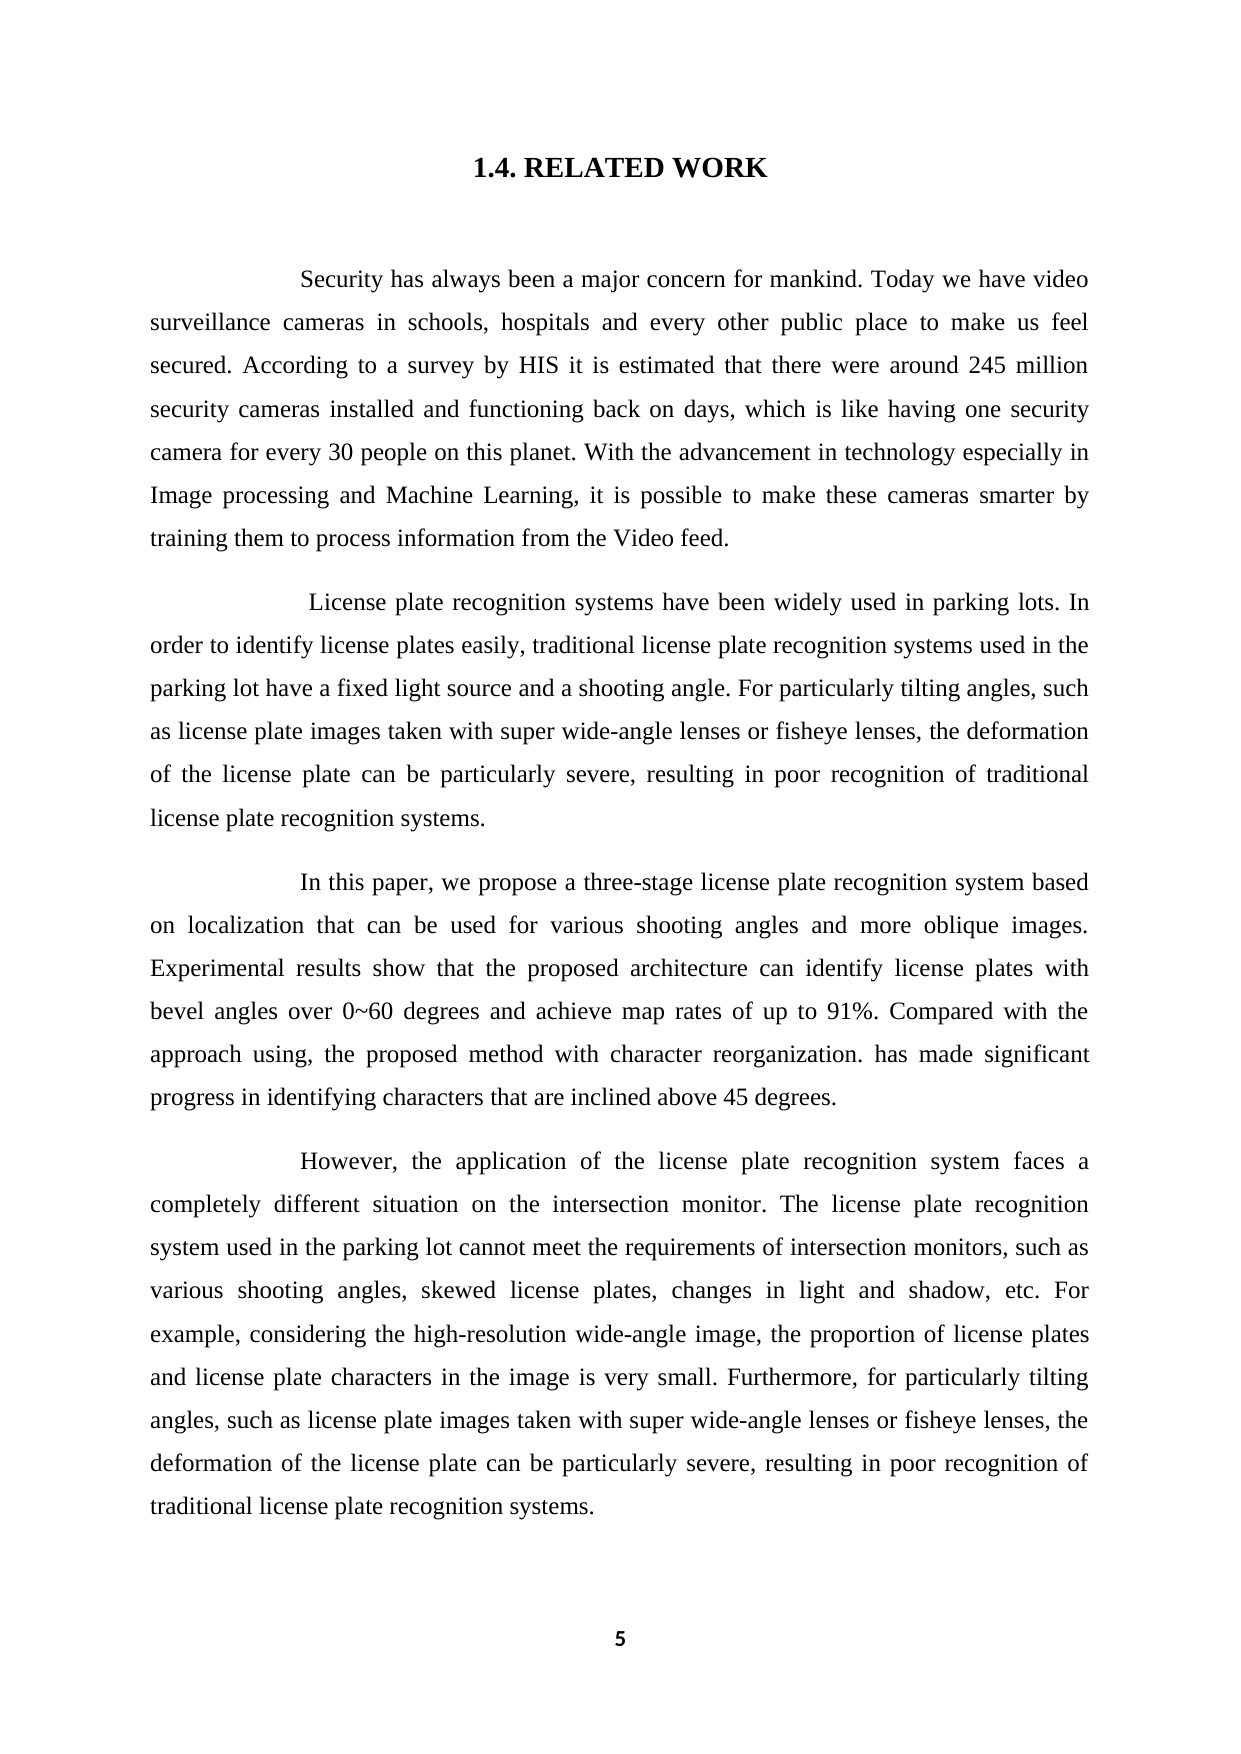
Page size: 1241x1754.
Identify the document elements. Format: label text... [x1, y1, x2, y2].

text License plate recognition systems have been widely used in parking lots. In order to identify license plates easily, traditional license plate recognition systems used in the parking lot have a fixed light source and a shooting angle. For particularly tilting angles, such as license plate images taken with super wide-angle lenses or fisheye lenses, the deformation of the license plate can be particularly severe, resulting in poor recognition of traditional license plate recognition systems. [150, 587, 1090, 831]
text In this paper, we propose a three-stage license plate recognition system based on localization that can be used for various shooting angles and more oblique images. Experimental results show that the proposed architecture can identify license plates with bevel angles over 0~60 degrees and achieve map rates of up to 91%. Compared with the approach using, the proposed method with character reorganization. has made significant progress in identifying characters that are inclined above 45 degrees. [150, 867, 1090, 1111]
text 1.4. RELATED WORK [150, 150, 1090, 183]
text Security has always been a major concern for mankind. Today we have video surveillance cameras in schools, hospitals and every other public place to make us feel secured. According to a survey by HIS it is estimated that there were around 245 million security cameras installed and functioning back on days, which is like having one security camera for every 30 people on this planet. With the advancement in technology especially in Image processing and Machine Learning, it is possible to make these cameras smarter by training them to process information from the Video feed. [150, 264, 1090, 552]
text However, the application of the license plate recognition system faces a completely different situation on the intersection monitor. The license plate recognition system used in the parking lot cannot meet the requirements of intersection monitors, such as various shooting angles, skewed license plates, changes in light and shadow, etc. For example, considering the high-resolution wide-angle image, the proportion of license plates and license plate characters in the image is very small. Furthermore, for particularly tilting angles, such as license plate images taken with super wide-angle lenses or fisheye lenses, the deformation of the license plate can be particularly severe, resulting in poor recognition of traditional license plate recognition systems. [150, 1146, 1090, 1520]
